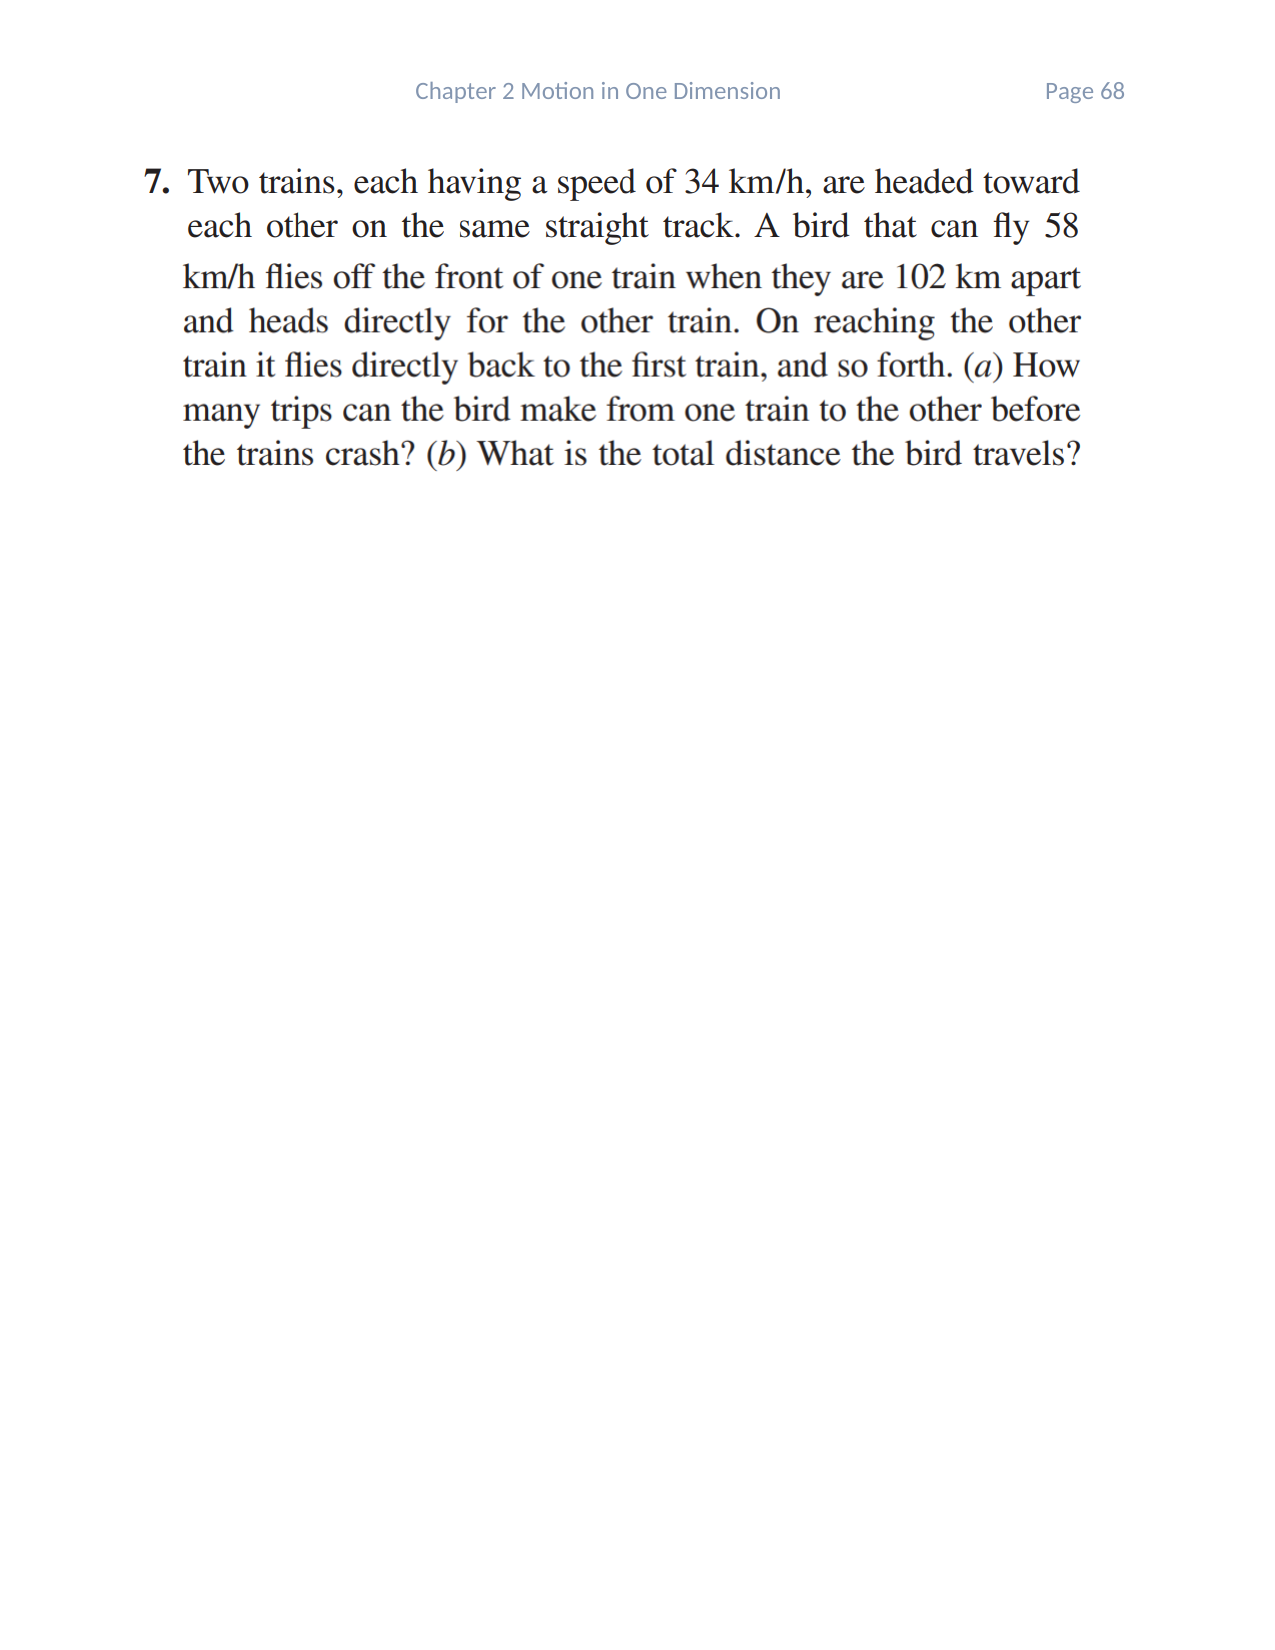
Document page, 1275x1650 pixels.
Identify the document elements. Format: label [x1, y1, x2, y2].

picture [135, 248, 1110, 480]
picture [135, 150, 1110, 247]
